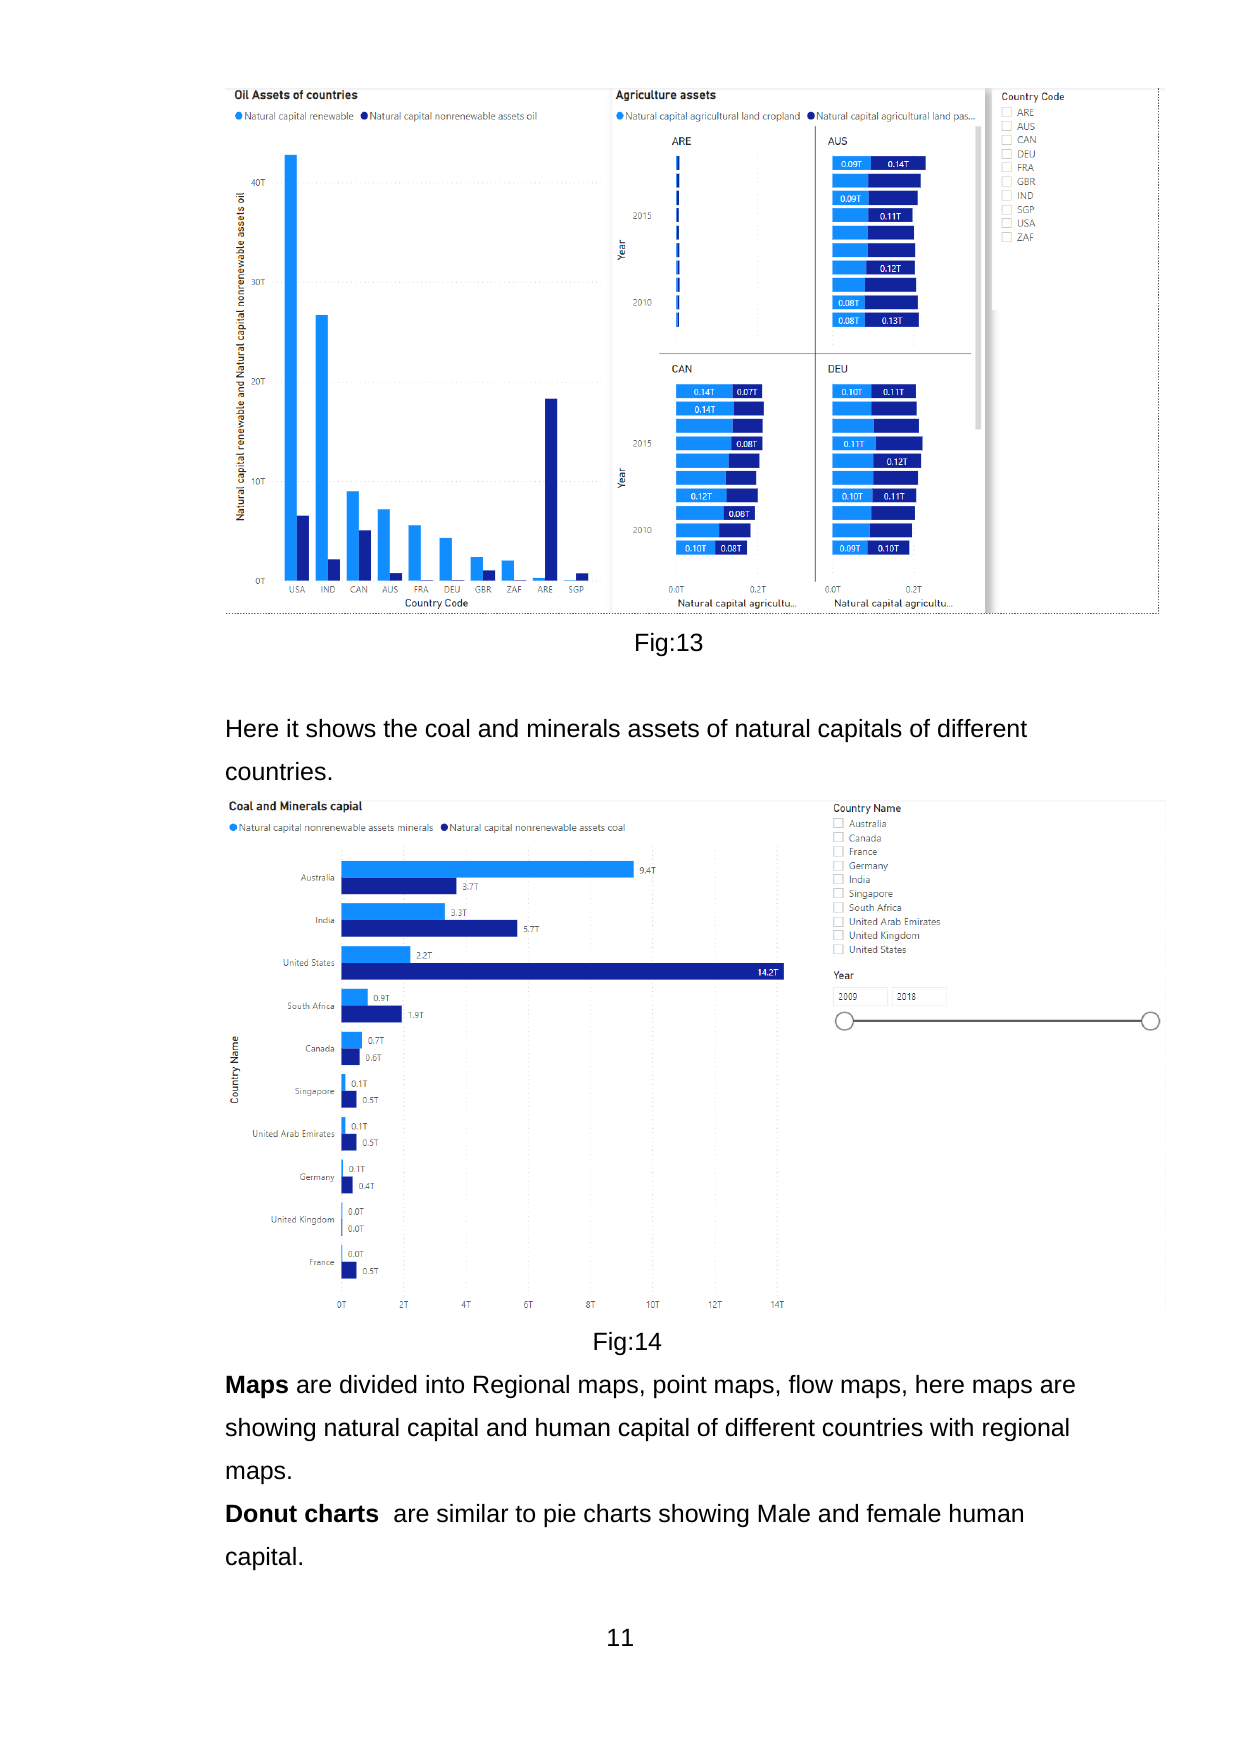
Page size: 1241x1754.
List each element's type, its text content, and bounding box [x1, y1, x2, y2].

list Fig:14 [225, 1327, 1090, 1355]
list Donut charts are similar to pie charts showing Male and female human capital. [225, 1499, 1090, 1571]
list Here it shows the coal and minerals assets of natural capitals of different countries. [225, 714, 1090, 786]
picture [225, 800, 1166, 1313]
list Maps are divided into Regional maps, point maps, flow maps, here maps are showing natural capital and human capital of different countries with regional maps. [225, 1370, 1090, 1485]
picture [225, 88, 1166, 614]
list Fig:13 [225, 628, 1090, 656]
